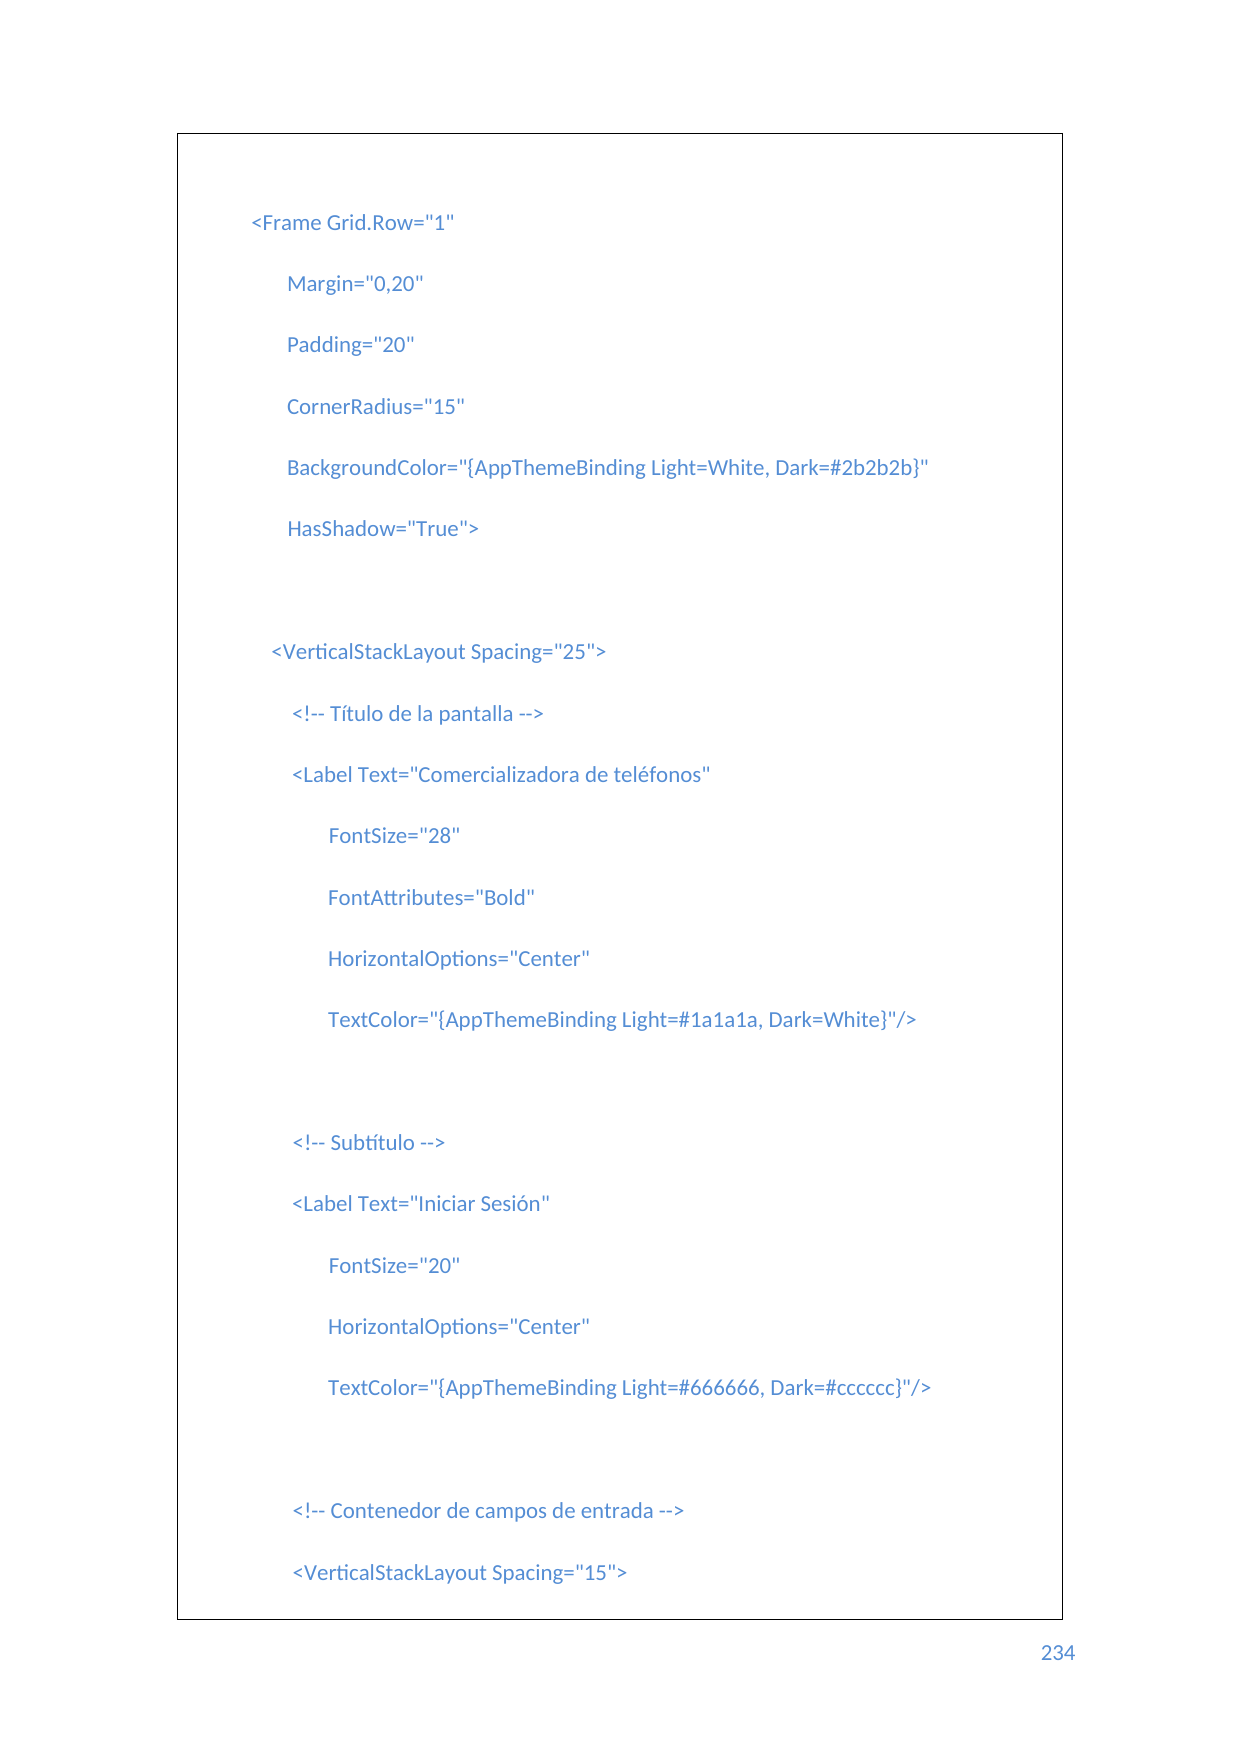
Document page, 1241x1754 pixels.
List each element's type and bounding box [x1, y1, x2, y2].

table_header [178, 134, 1062, 1619]
